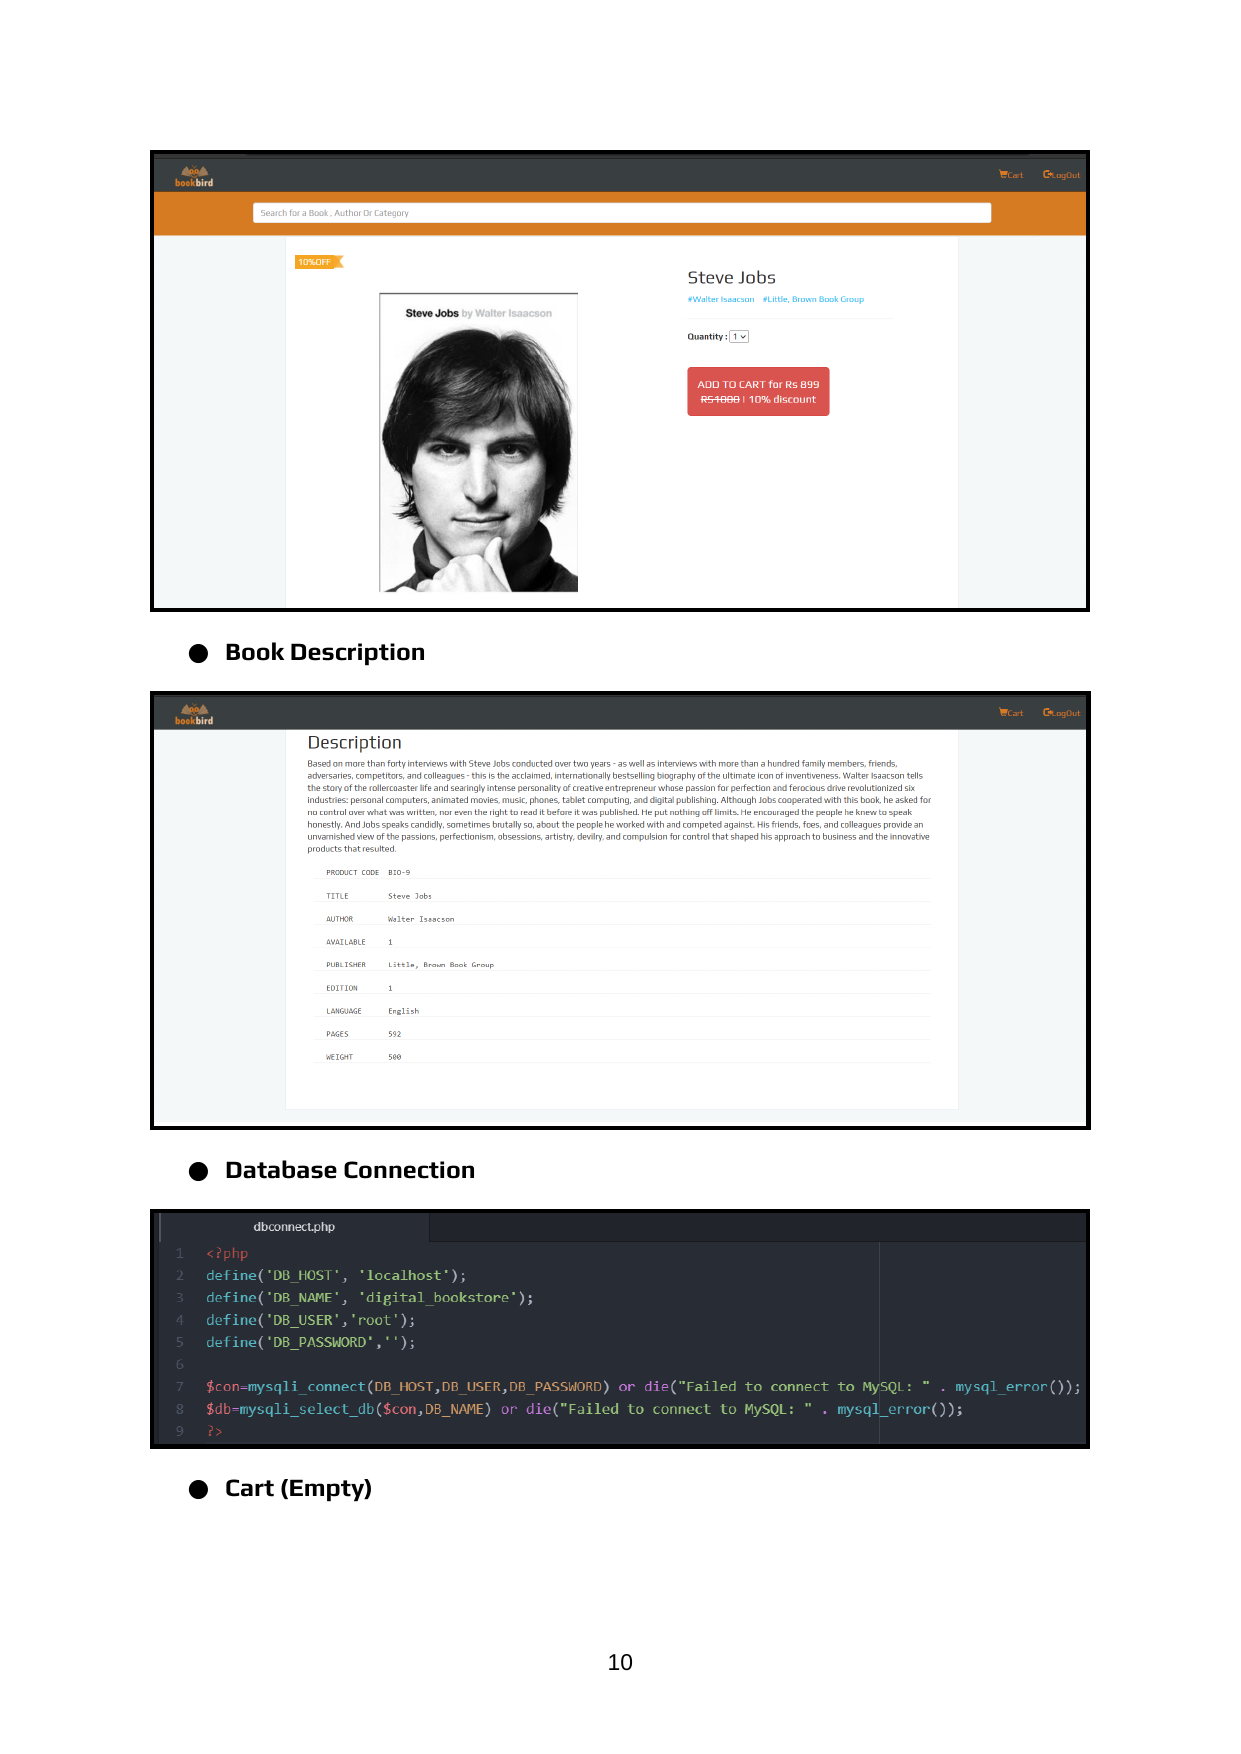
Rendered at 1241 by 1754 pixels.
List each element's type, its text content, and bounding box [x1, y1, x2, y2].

list Cart (Empty) [187, 1473, 1090, 1502]
list Database Connection [187, 1155, 1090, 1184]
list Book Description [187, 637, 1090, 666]
picture [154, 154, 1086, 608]
picture [154, 1213, 1086, 1444]
picture [154, 695, 1086, 1126]
